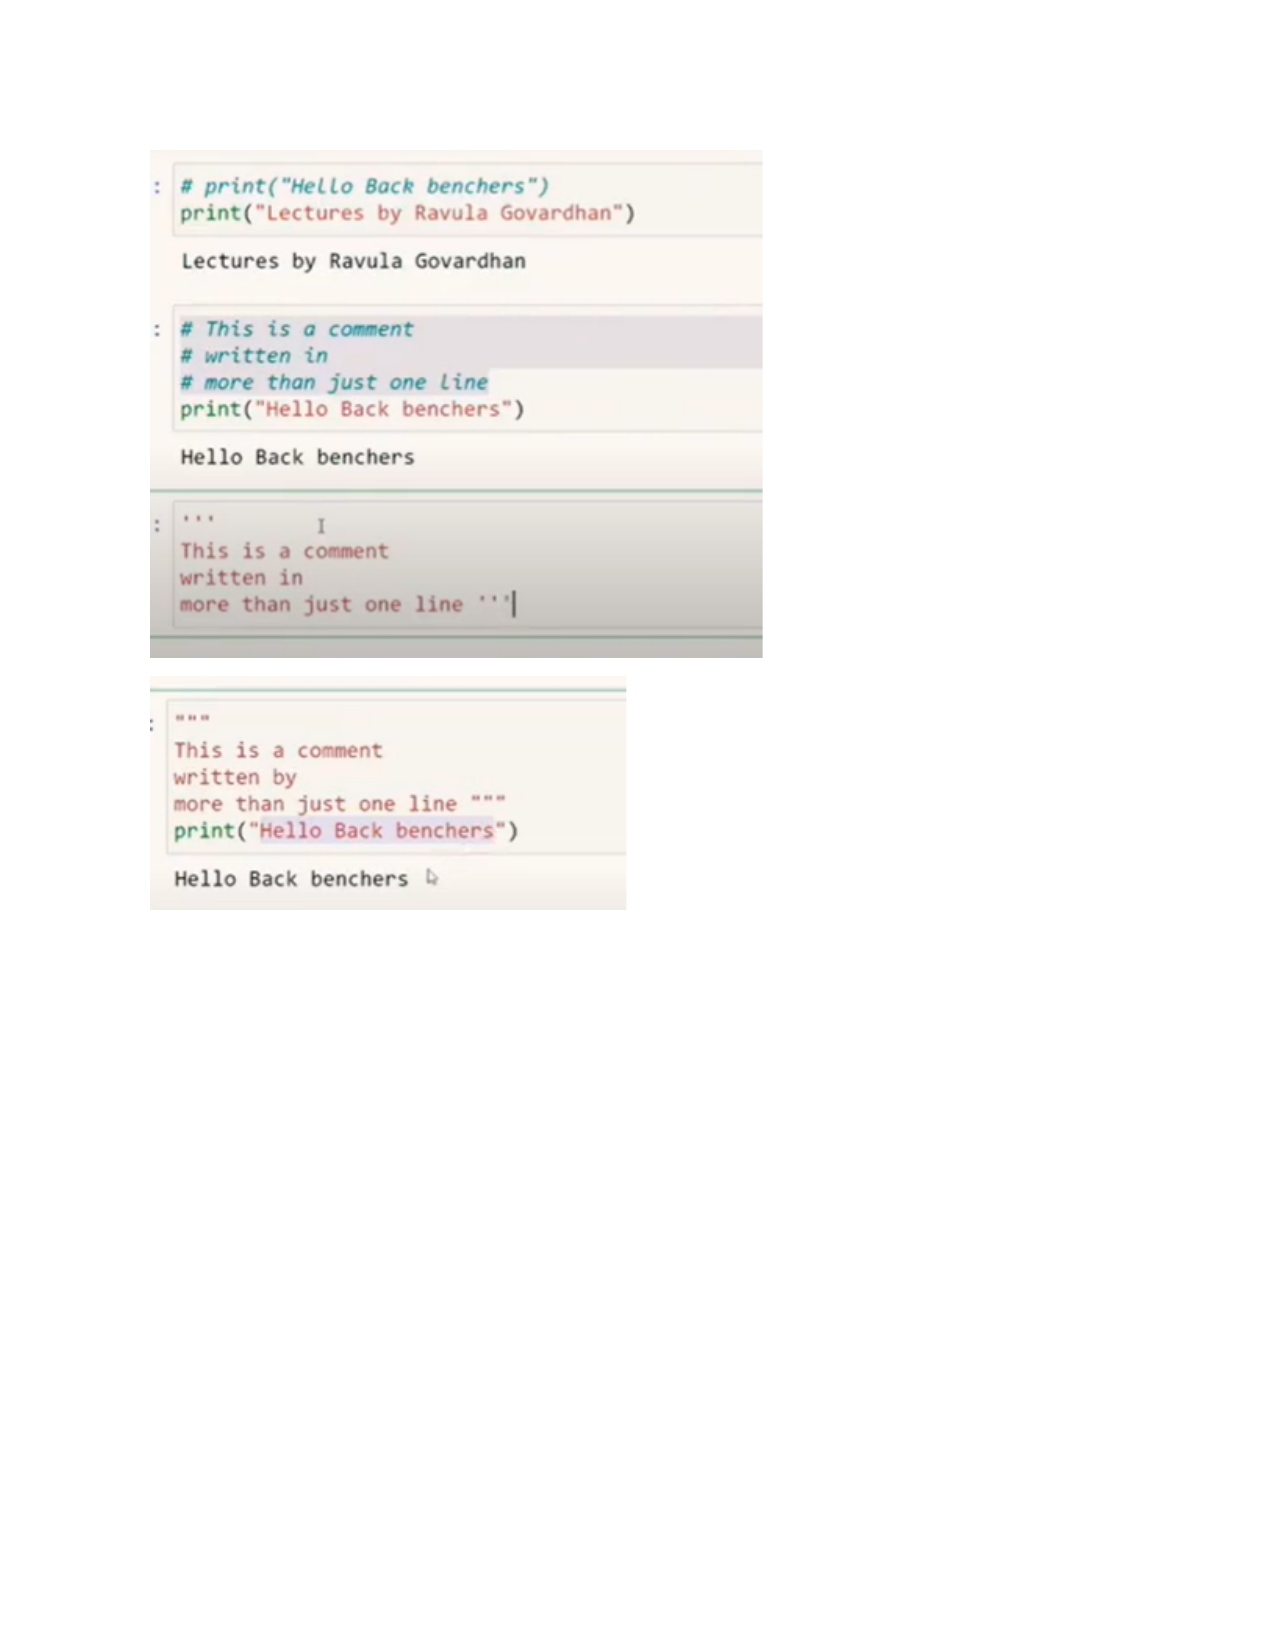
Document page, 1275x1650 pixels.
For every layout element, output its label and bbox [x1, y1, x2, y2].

picture [150, 150, 763, 658]
picture [150, 676, 627, 910]
